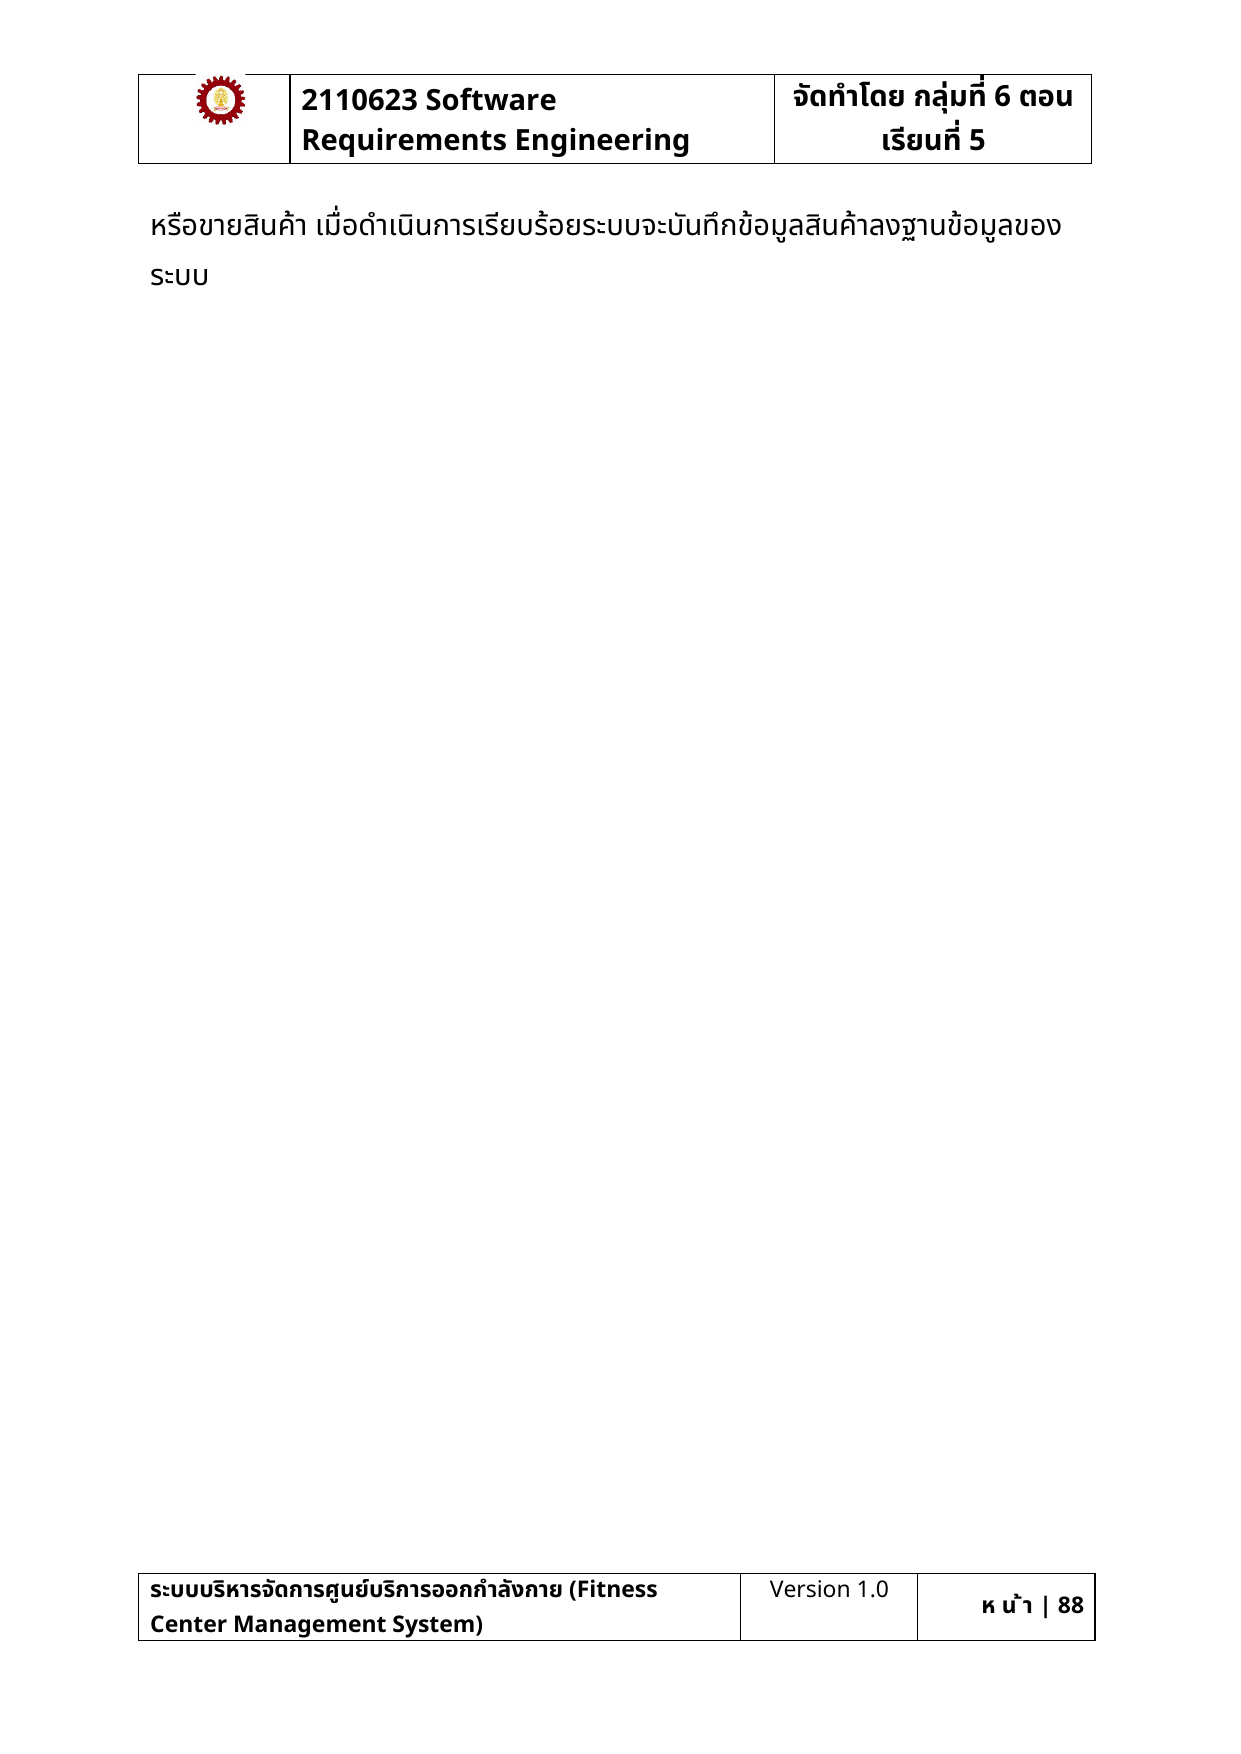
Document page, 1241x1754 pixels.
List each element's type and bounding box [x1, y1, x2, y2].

text [150, 204, 1090, 299]
picture [195, 74, 246, 125]
